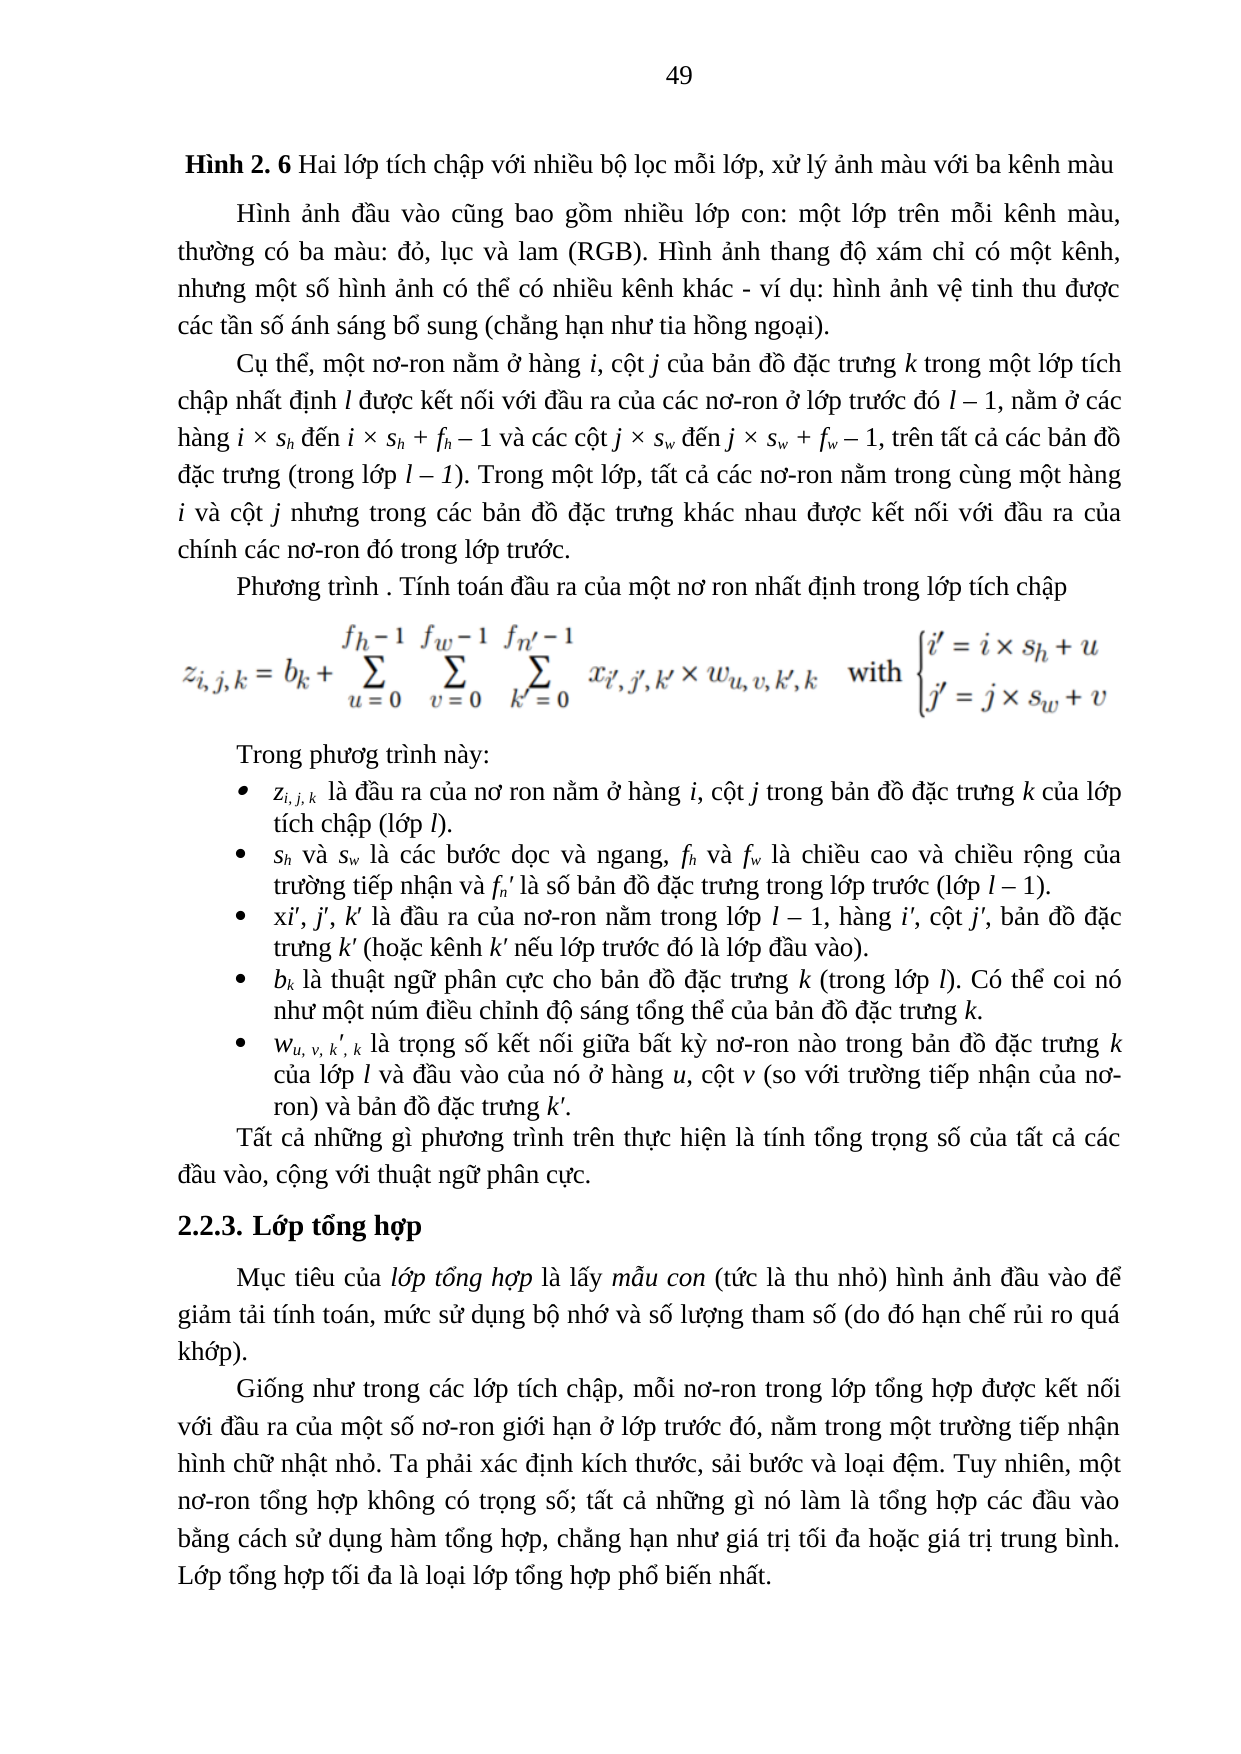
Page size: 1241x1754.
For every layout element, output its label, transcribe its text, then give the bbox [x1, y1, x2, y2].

text Trong phươg trình này: [177, 738, 1122, 769]
list zi, j, k là đầu ra của nơ ron nằm ở hàng i, cột j trong bản đồ đặc trưng k của lớp tích chập (lớp l). [236, 776, 1122, 838]
list wu, v, k′, k là trọng số kết nối giữa bất kỳ nơ-ron nào trong bản đồ đặc trưng k của lớp l và đầu vào của nó ở hàng u, cột v (so với trường tiếp nhận của nơ-ron) và bản đồ đặc trưng k′. [236, 1025, 1122, 1121]
text Cụ thể, một nơ-ron nằm ở hàng i, cột j của bản đồ đặc trưng k trong một lớp tích chập nhất định l được kết nối với đầu ra của các nơ-ron ở lớp trước đó l – 1, nằm ở các hàng i × sh đến i × sh + fh – 1 và các cột j × sw đến j × sw + fw – 1, trên tất cả các bản đồ đặc trưng (trong lớp l – 1). Trong một lớp, tất cả các nơ-ron nằm trong cùng một hàng i và cột j nhưng trong các bản đồ đặc trưng khác nhau được kết nối với đầu ra của chính các nơ-ron đó trong lớp trước. [177, 347, 1122, 564]
picture [177, 607, 1121, 732]
subtitle Lớp tổng hợp [177, 1208, 1122, 1242]
list bk là thuật ngữ phân cực cho bản đồ đặc trưng k (trong lớp l). Có thể coi nó như một núm điều chỉnh độ sáng tổng thể của bản đồ đặc trưng k. [236, 963, 1122, 1025]
text Hình ảnh đầu vào cũng bao gồm nhiều lớp con: một lớp trên mỗi kênh màu, thường có ba màu: đỏ, lục và lam (RGB). Hình ảnh thang độ xám chỉ có một kênh, nhưng một số hình ảnh có thể có nhiều kênh khác - ví dụ: hình ảnh vệ tinh thu được các tần số ánh sáng bổ sung (chẳng hạn như tia hồng ngoại). [177, 197, 1122, 341]
text Giống như trong các lớp tích chập, mỗi nơ-ron trong lớp tổng hợp được kết nối với đầu ra của một số nơ-ron giới hạn ở lớp trước đó, nằm trong một trường tiếp nhận hình chữ nhật nhỏ. Ta phải xác định kích thước, sải bước và loại đệm. Tuy nhiên, một nơ-ron tổng hợp không có trọng số; tất cả những gì nó làm là tổng hợp các đầu vào bằng cách sử dụng hàm tổng hợp, chẳng hạn như giá trị tối đa hoặc giá trị trung bình. Lớp tổng hợp tối đa là loại lớp tổng hợp phổ biến nhất. [177, 1373, 1122, 1590]
text Tất cả những gì phương trình trên thực hiện là tính tổng trọng số của tất cả các đầu vào, cộng với thuật ngữ phân cực. [177, 1121, 1122, 1189]
text Phương trình . Tính toán đầu ra của một nơ ron nhất định trong lớp tích chập [177, 570, 1122, 602]
list sh và sw là các bước dọc và ngang, fh và fw là chiều cao và chiều rộng của trường tiếp nhận và fn′ là số bản đồ đặc trưng trong lớp trước (lớp l – 1). [236, 838, 1122, 900]
list xi′, j′, k′ là đầu ra của nơ-ron nằm trong lớp l – 1, hàng i′, cột j′, bản đồ đặc trưng k′ (hoặc kênh k′ nếu lớp trước đó là lớp đầu vào). [236, 900, 1122, 963]
text Mục tiêu của lớp tổng hợp là lấy mẫu con (tức là thu nhỏ) hình ảnh đầu vào để giảm tải tính toán, mức sử dụng bộ nhớ và số lượng tham số (do đó hạn chế rủi ro quá khớp). [177, 1261, 1122, 1366]
